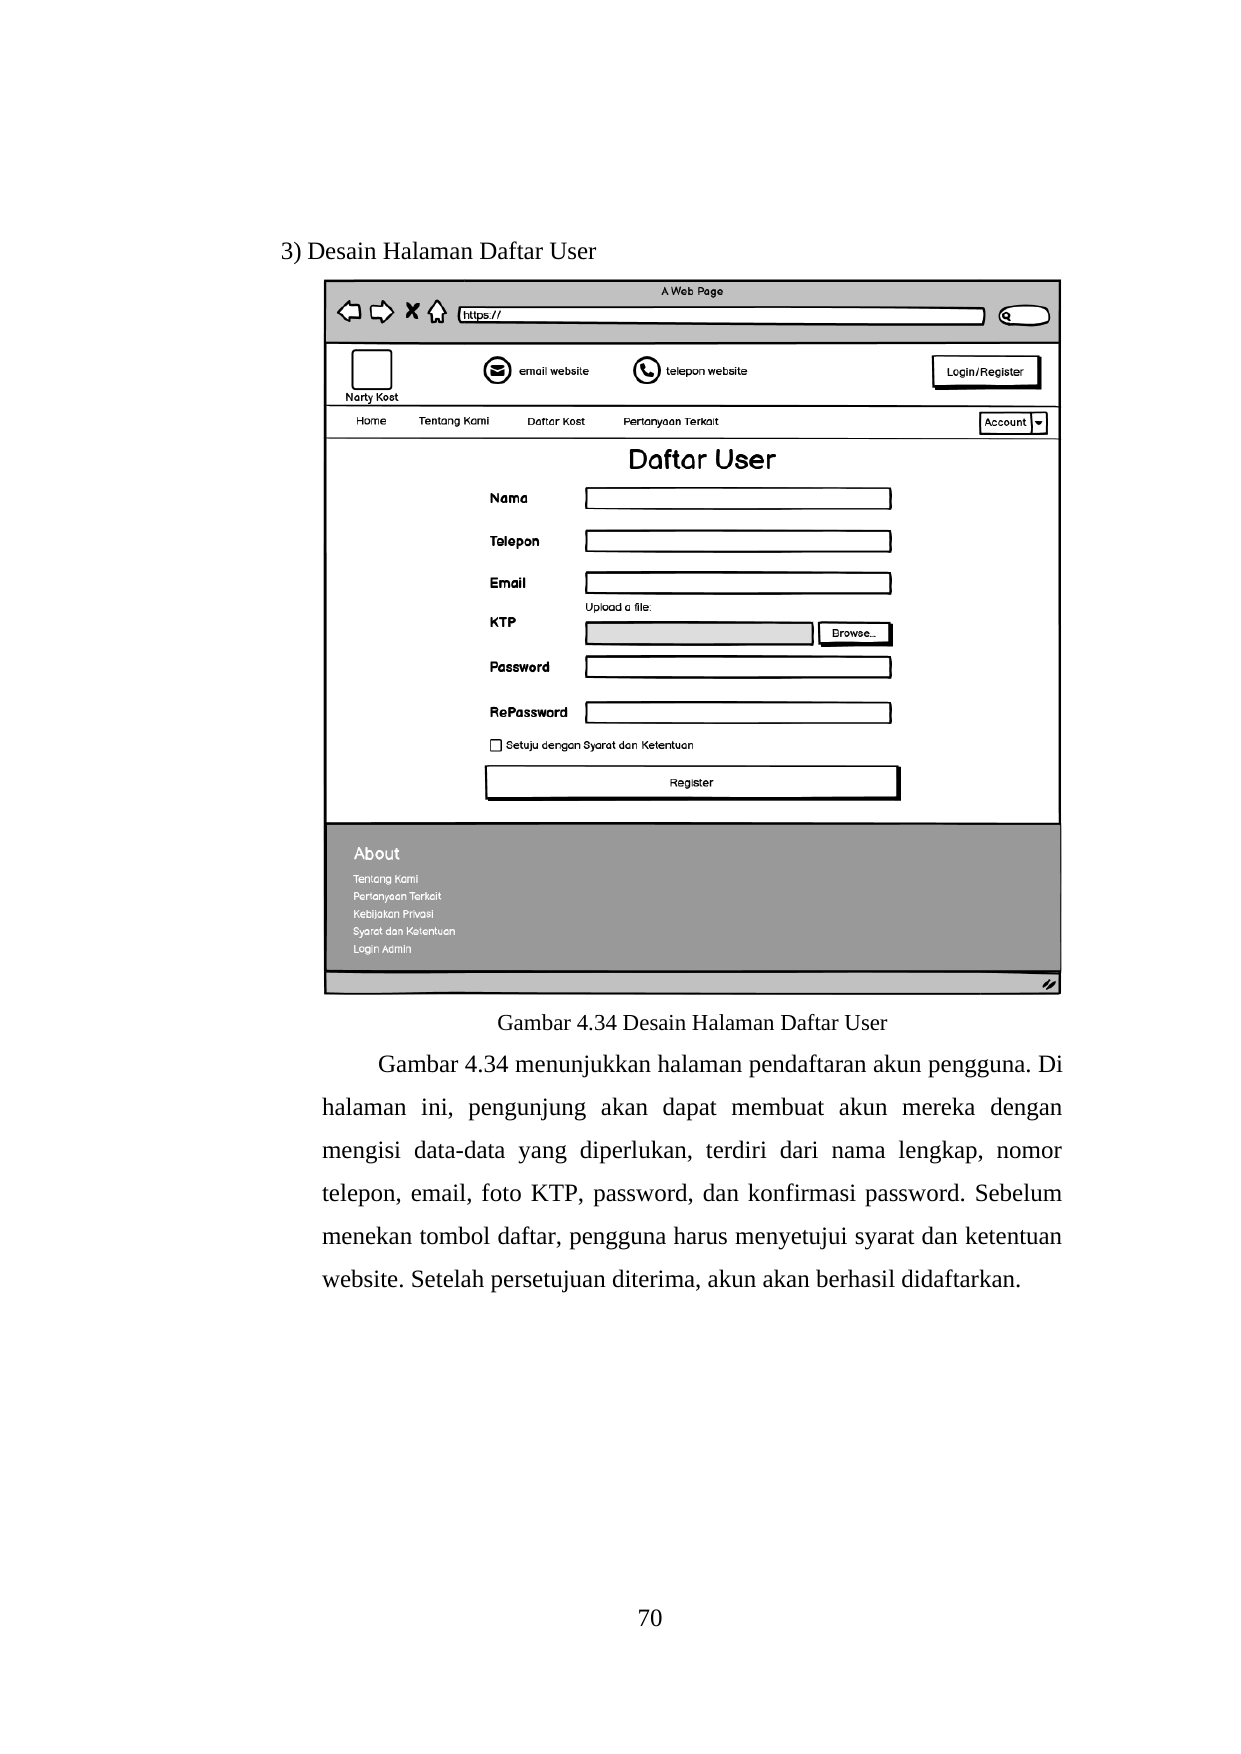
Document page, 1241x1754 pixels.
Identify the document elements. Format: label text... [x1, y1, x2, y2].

text Gambar 4.34 menunjukkan halaman pendaftaran akun pengguna. Di halaman ini, pengunjung akan dapat membuat akun mereka dengan mengisi data-data yang diperlukan, terdiri dari nama lengkap, nomor telepon, email, foto KTP, password, dan konfirmasi password. Sebelum menekan tombol daftar, pengguna harus menyetujui syarat dan ketentuan website. Setelah persetujuan diterima, akun akan berhasil didaftarkan. [322, 1049, 1063, 1293]
picture [323, 279, 1062, 995]
text Gambar 4.34 Desain Halaman Daftar User [322, 1009, 1063, 1036]
subtitle Desain Halaman Daftar User [281, 236, 1063, 265]
